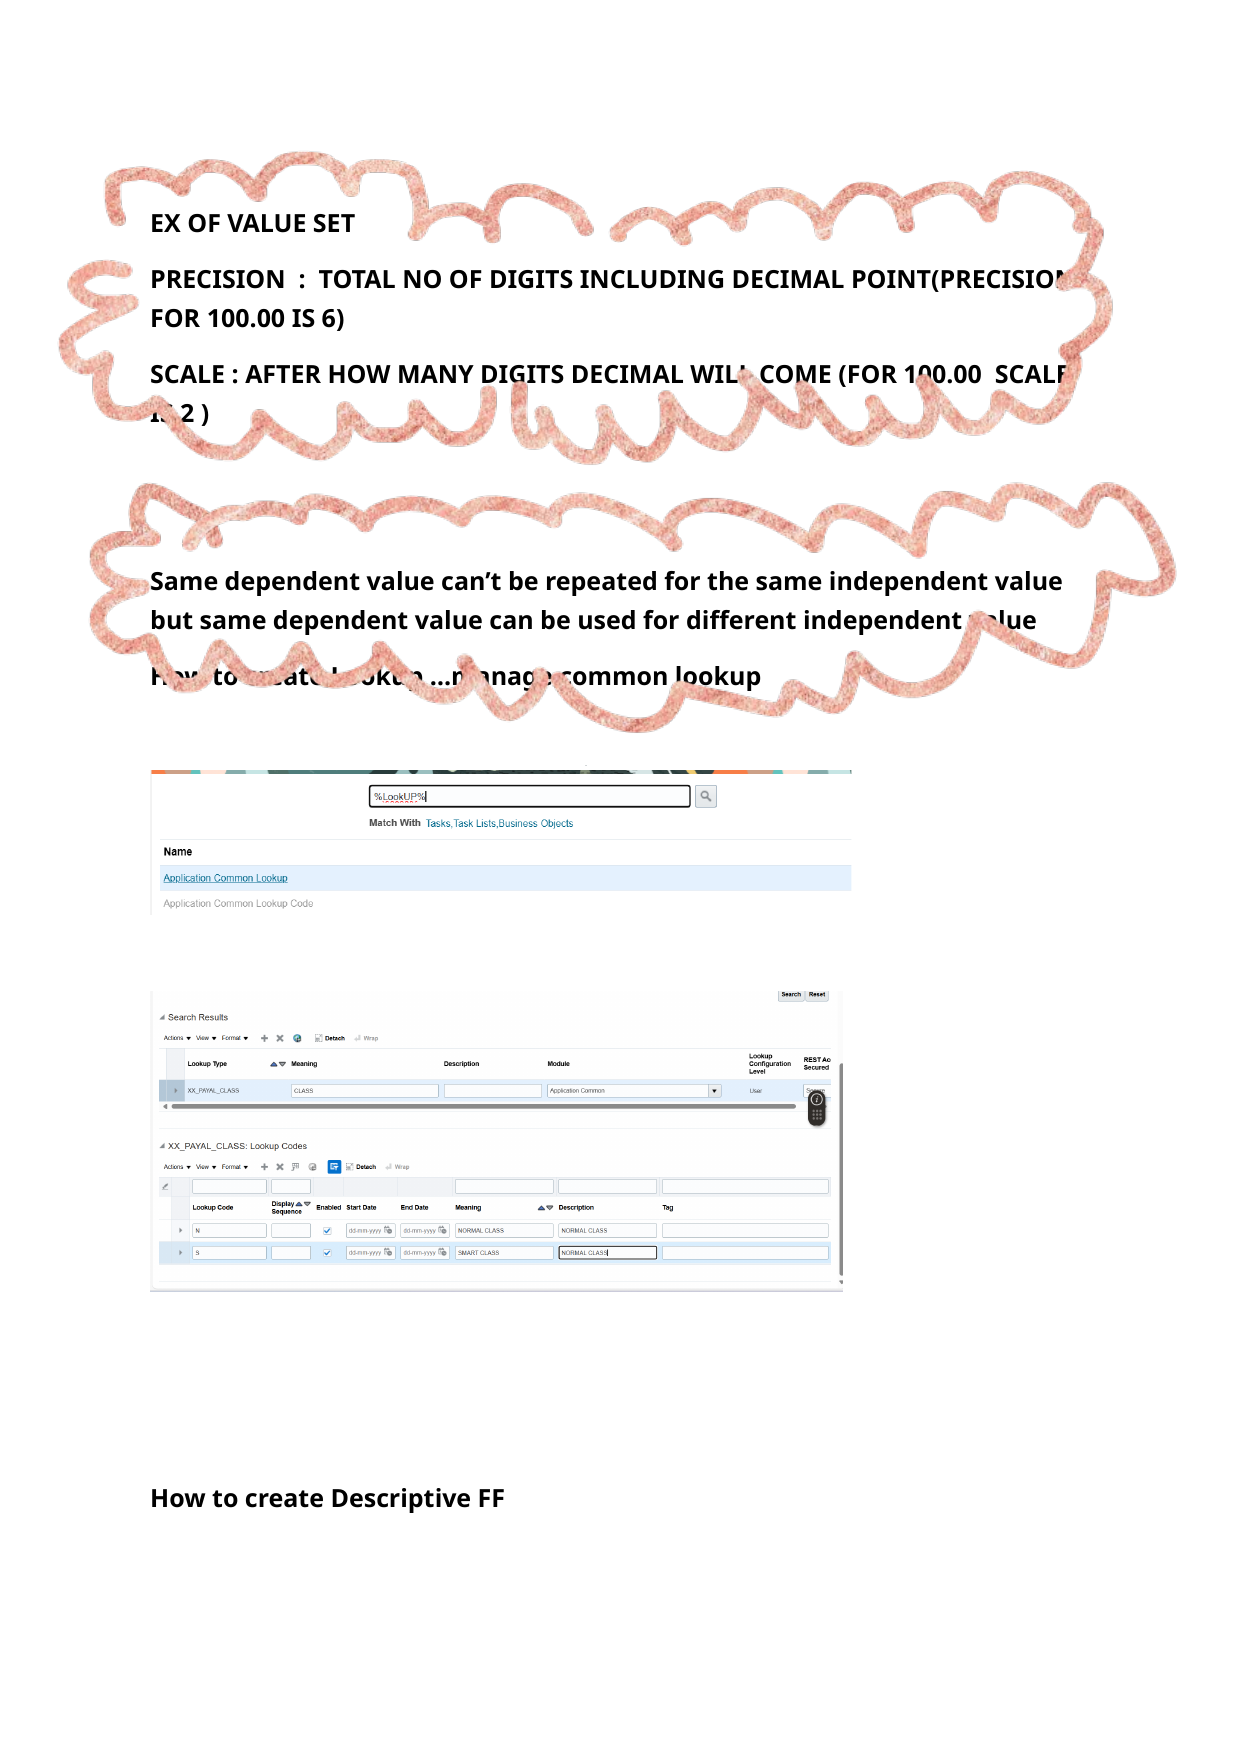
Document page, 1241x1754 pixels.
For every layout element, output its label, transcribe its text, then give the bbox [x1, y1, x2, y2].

picture [150, 770, 852, 915]
picture [83, 476, 1183, 740]
text How to create Descriptive FF [150, 1481, 1090, 1515]
picture [150, 991, 843, 1292]
picture [52, 146, 1120, 472]
